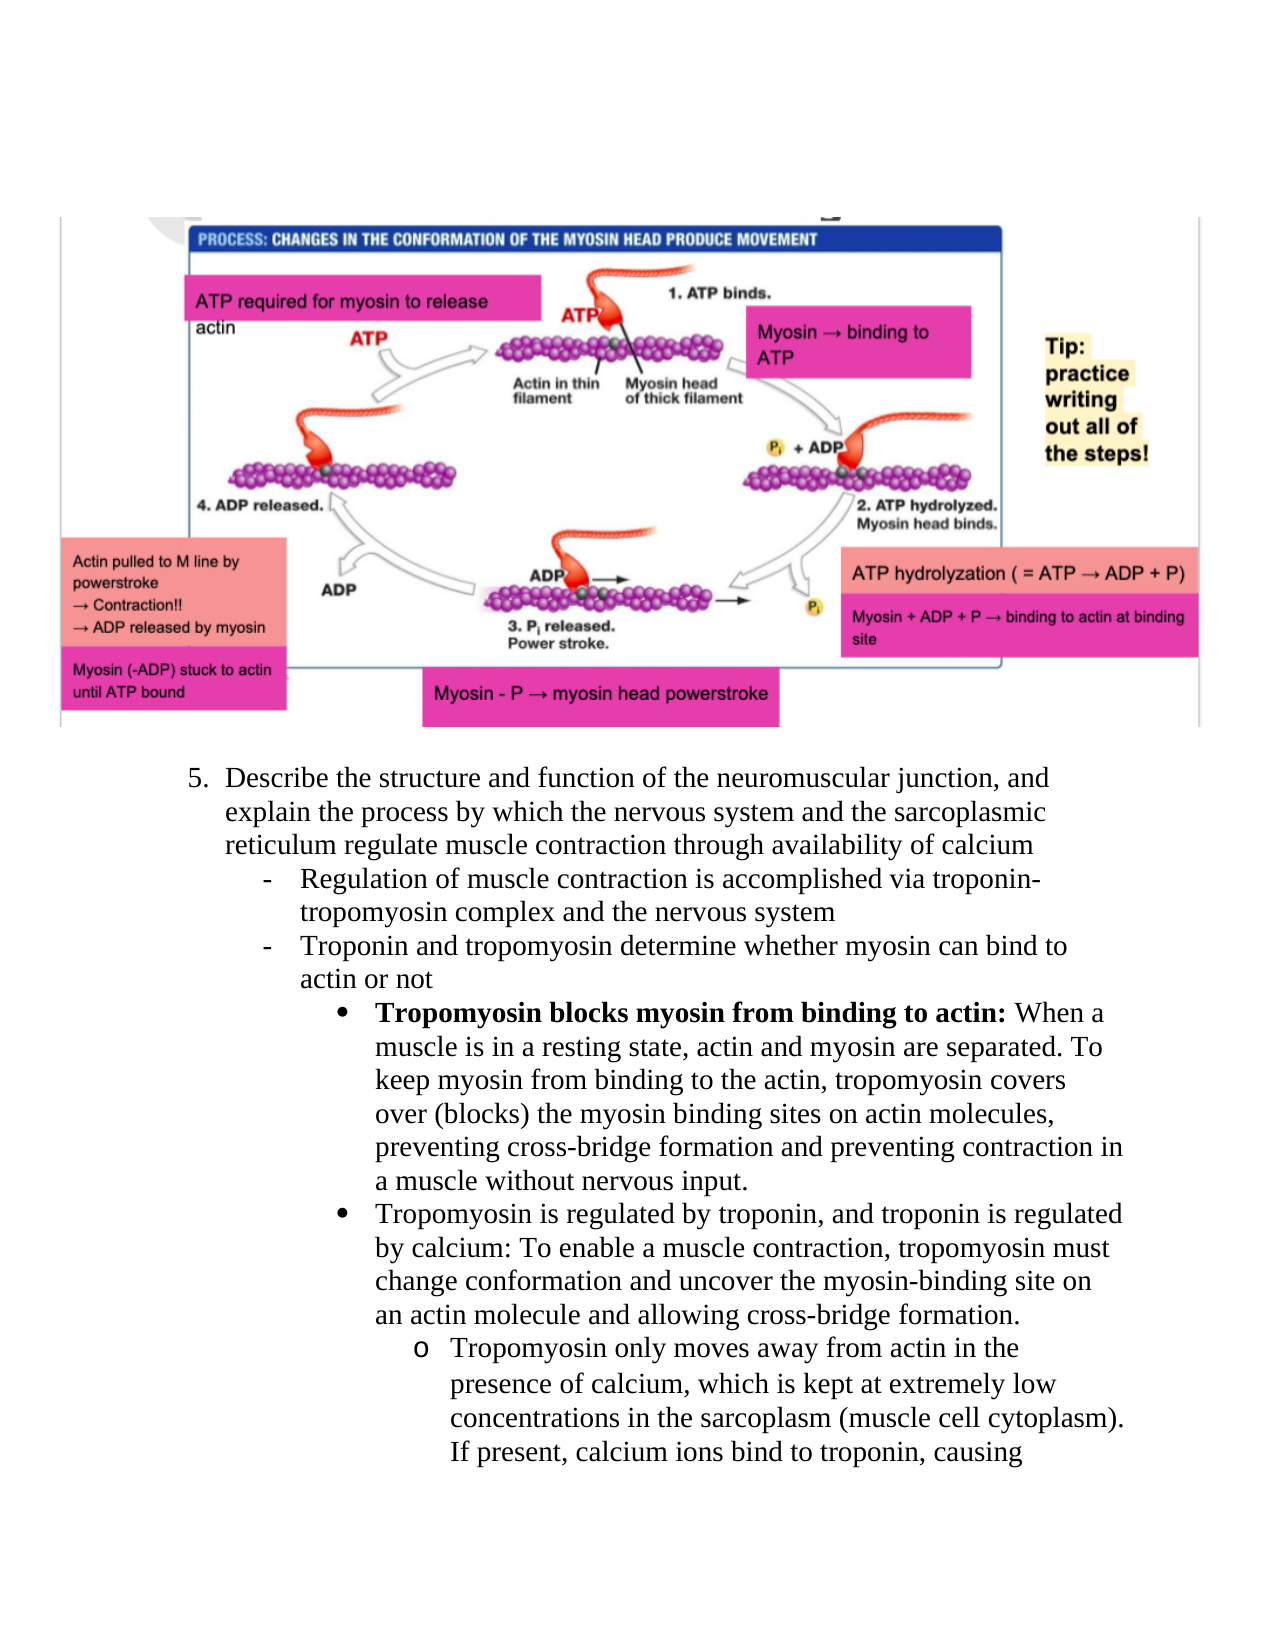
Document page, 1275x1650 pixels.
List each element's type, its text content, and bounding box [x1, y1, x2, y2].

list Tropomyosin is regulated by troponin, and troponin is regulated by calcium: To enable a muscle contraction, tropomyosin must change conformation and uncover the myosin-binding site on an actin molecule and allowing cross-bridge formation. [337, 1196, 1125, 1331]
list Tropomyosin blocks myosin from binding to actin: When a muscle is in a resting state, actin and myosin are separated. To keep myosin from binding to the actin, tropomyosin covers over (blocks) the myosin binding sites on actin molecules, preventing cross-bridge formation and preventing contraction in a muscle without nervous input. [337, 995, 1125, 1196]
list Troponin and tropomyosin determine whether myosin can bind to actin or not [262, 928, 1125, 995]
picture [58, 217, 1202, 727]
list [412, 1331, 1125, 1467]
list Describe the structure and function of the neuromuscular junction, and explain the process by which the nervous system and the sarcoplasmic reticulum regulate muscle contraction through availability of calcium [187, 760, 1125, 861]
list Regulation of muscle contraction is accomplished via troponin-tropomyosin complex and the nervous system [262, 861, 1125, 928]
